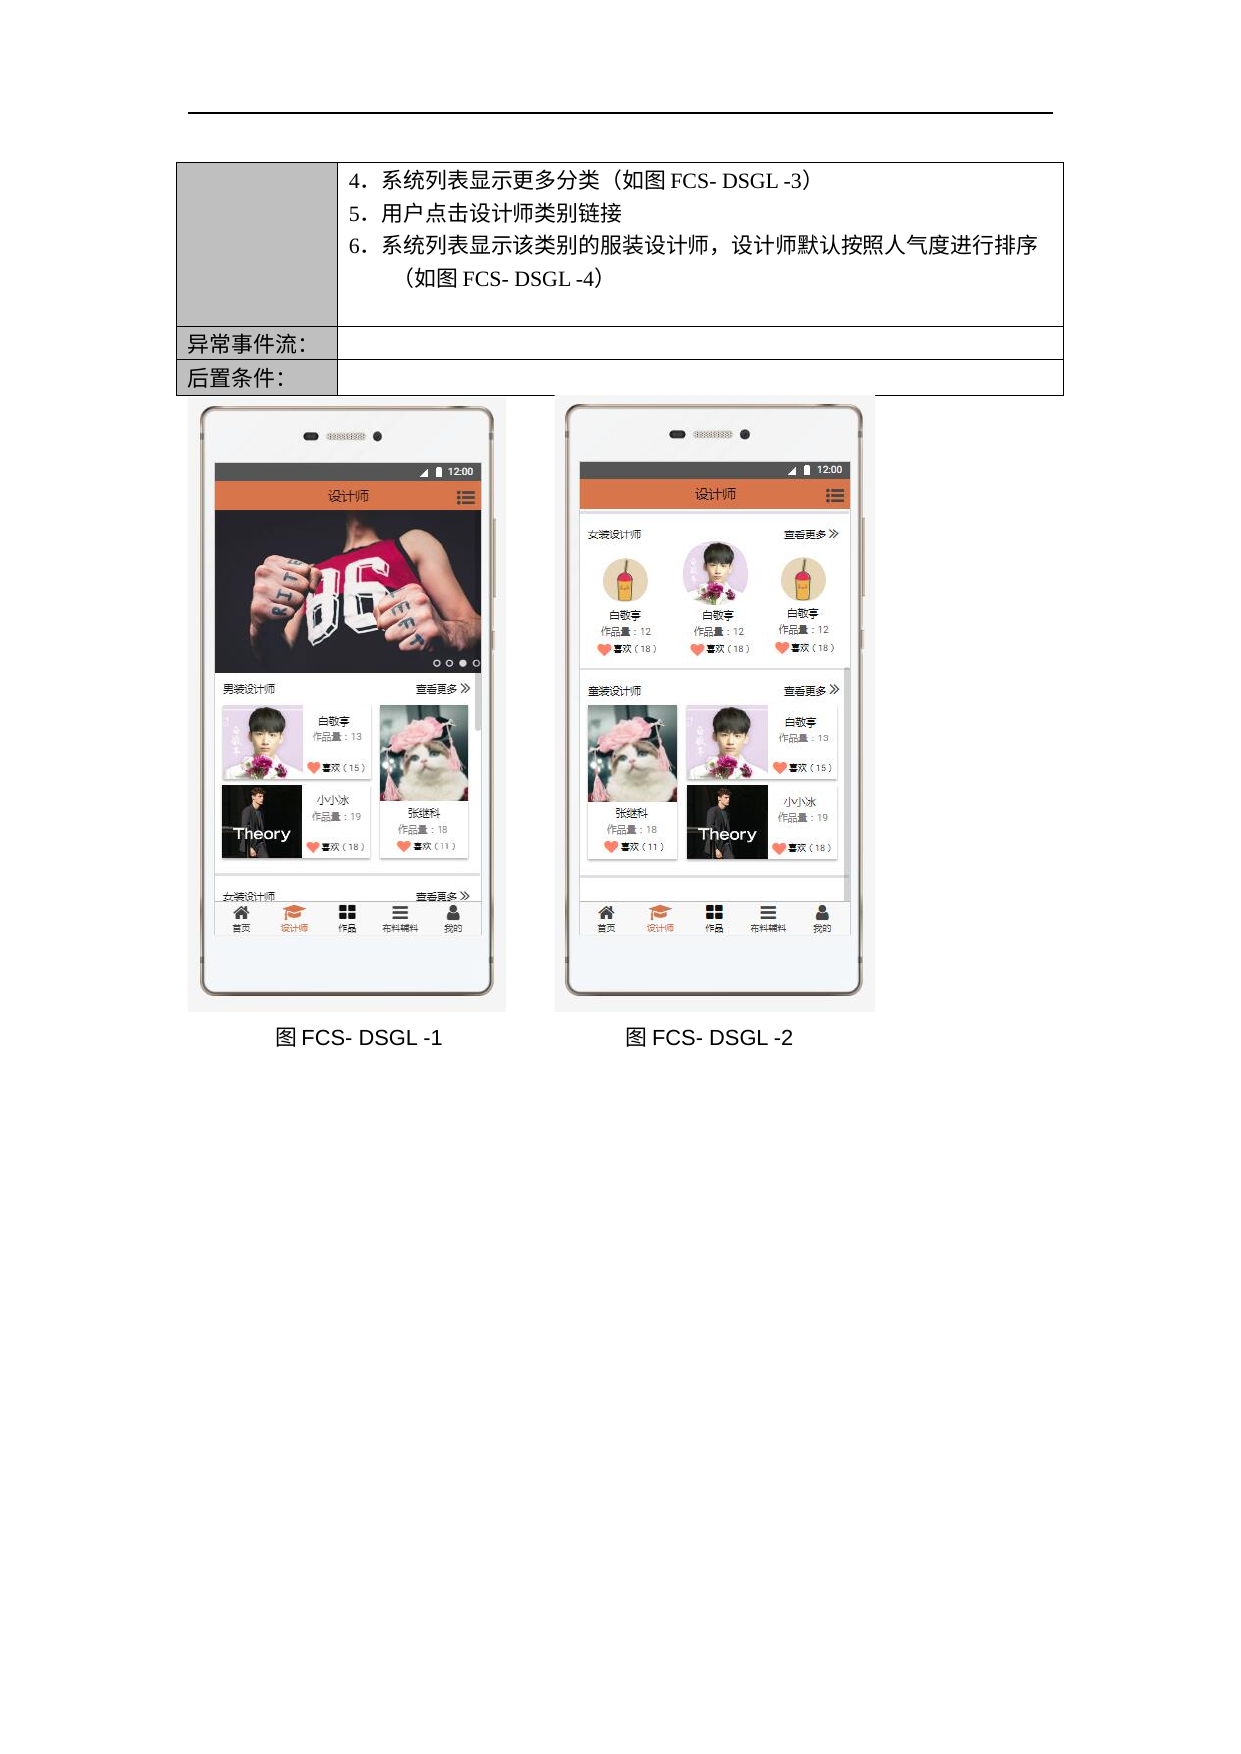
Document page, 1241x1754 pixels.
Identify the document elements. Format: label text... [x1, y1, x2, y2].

picture [554, 395, 876, 1012]
picture [187, 397, 507, 1012]
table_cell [338, 163, 1063, 326]
table_cell [338, 360, 1063, 395]
table_cell [338, 327, 1063, 359]
table_cell 异常事件流： [177, 327, 337, 359]
table_cell 后置条件： [177, 360, 337, 395]
table_cell 其它事件流： [177, 163, 337, 326]
text 图FCS- DSGL -1 图 FCS- DSGL -2 [231, 1019, 1053, 1052]
